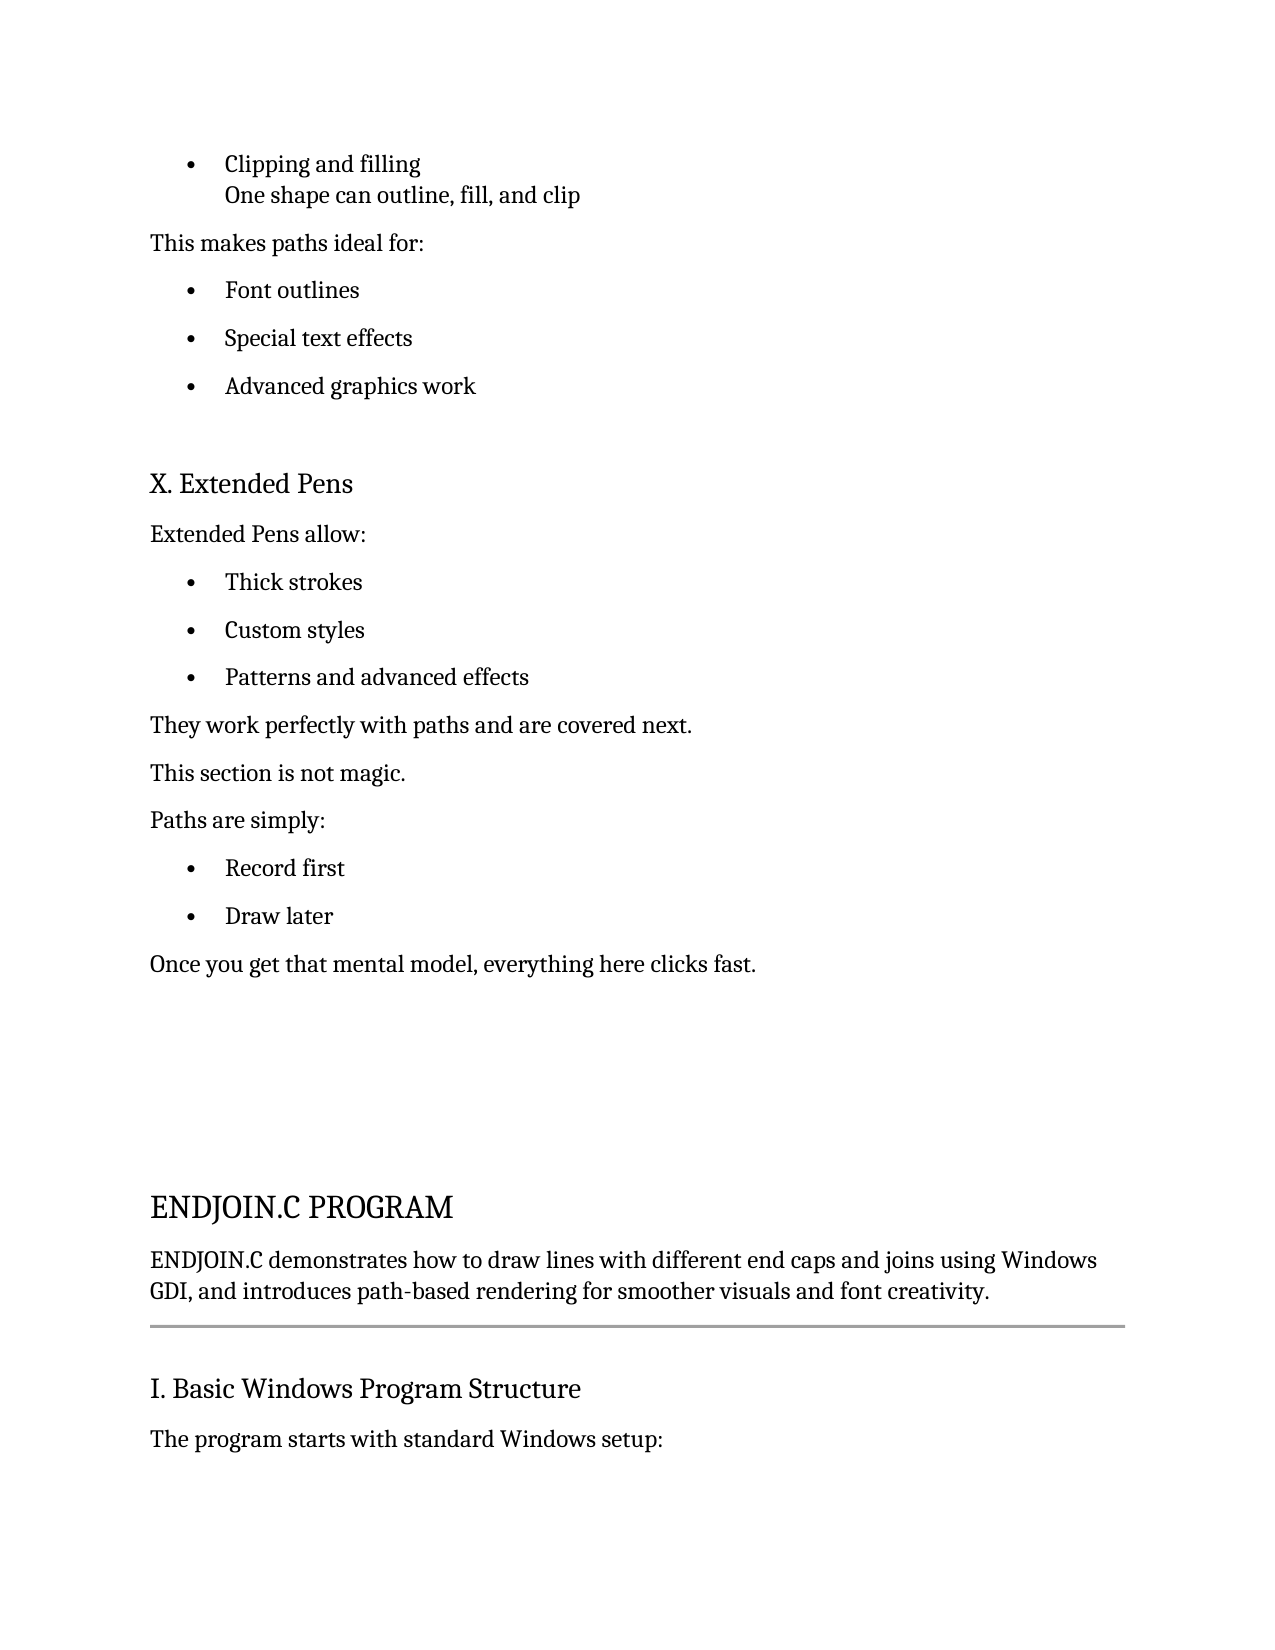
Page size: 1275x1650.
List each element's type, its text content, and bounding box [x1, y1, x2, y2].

list Thick strokes [187, 568, 1125, 597]
text Extended Pens allow: [150, 520, 1125, 549]
text They work perfectly with paths and are covered next. [150, 711, 1125, 740]
text ENDJOIN.C demonstrates how to draw lines with different end caps and joins using Windows GDI, and introduces path-based rendering for smoother visuals and font creativity. [150, 1246, 1125, 1306]
text This makes paths ideal for: [150, 229, 1125, 257]
text The program starts with standard Windows setup: [150, 1425, 1125, 1454]
list Custom styles [187, 616, 1125, 644]
text X. Extended Pens [150, 467, 1125, 501]
list Advanced graphics work [187, 372, 1125, 401]
list Patterns and advanced effects [187, 663, 1125, 692]
text I. Basic Windows Program Structure [150, 1372, 1125, 1406]
list Font outlines [187, 276, 1125, 305]
text Paths are simply: [150, 806, 1125, 835]
text This section is not magic. [150, 759, 1125, 787]
list Draw later [187, 902, 1125, 931]
list Clipping and filling One shape can outline, fill, and clip [187, 150, 1125, 210]
list Special text effects [187, 324, 1125, 353]
text ENDJOIN.C PROGRAM [150, 1188, 1125, 1226]
list Record first [187, 854, 1125, 883]
text Once you get that mental model, everything here clicks fast. [150, 949, 1125, 978]
